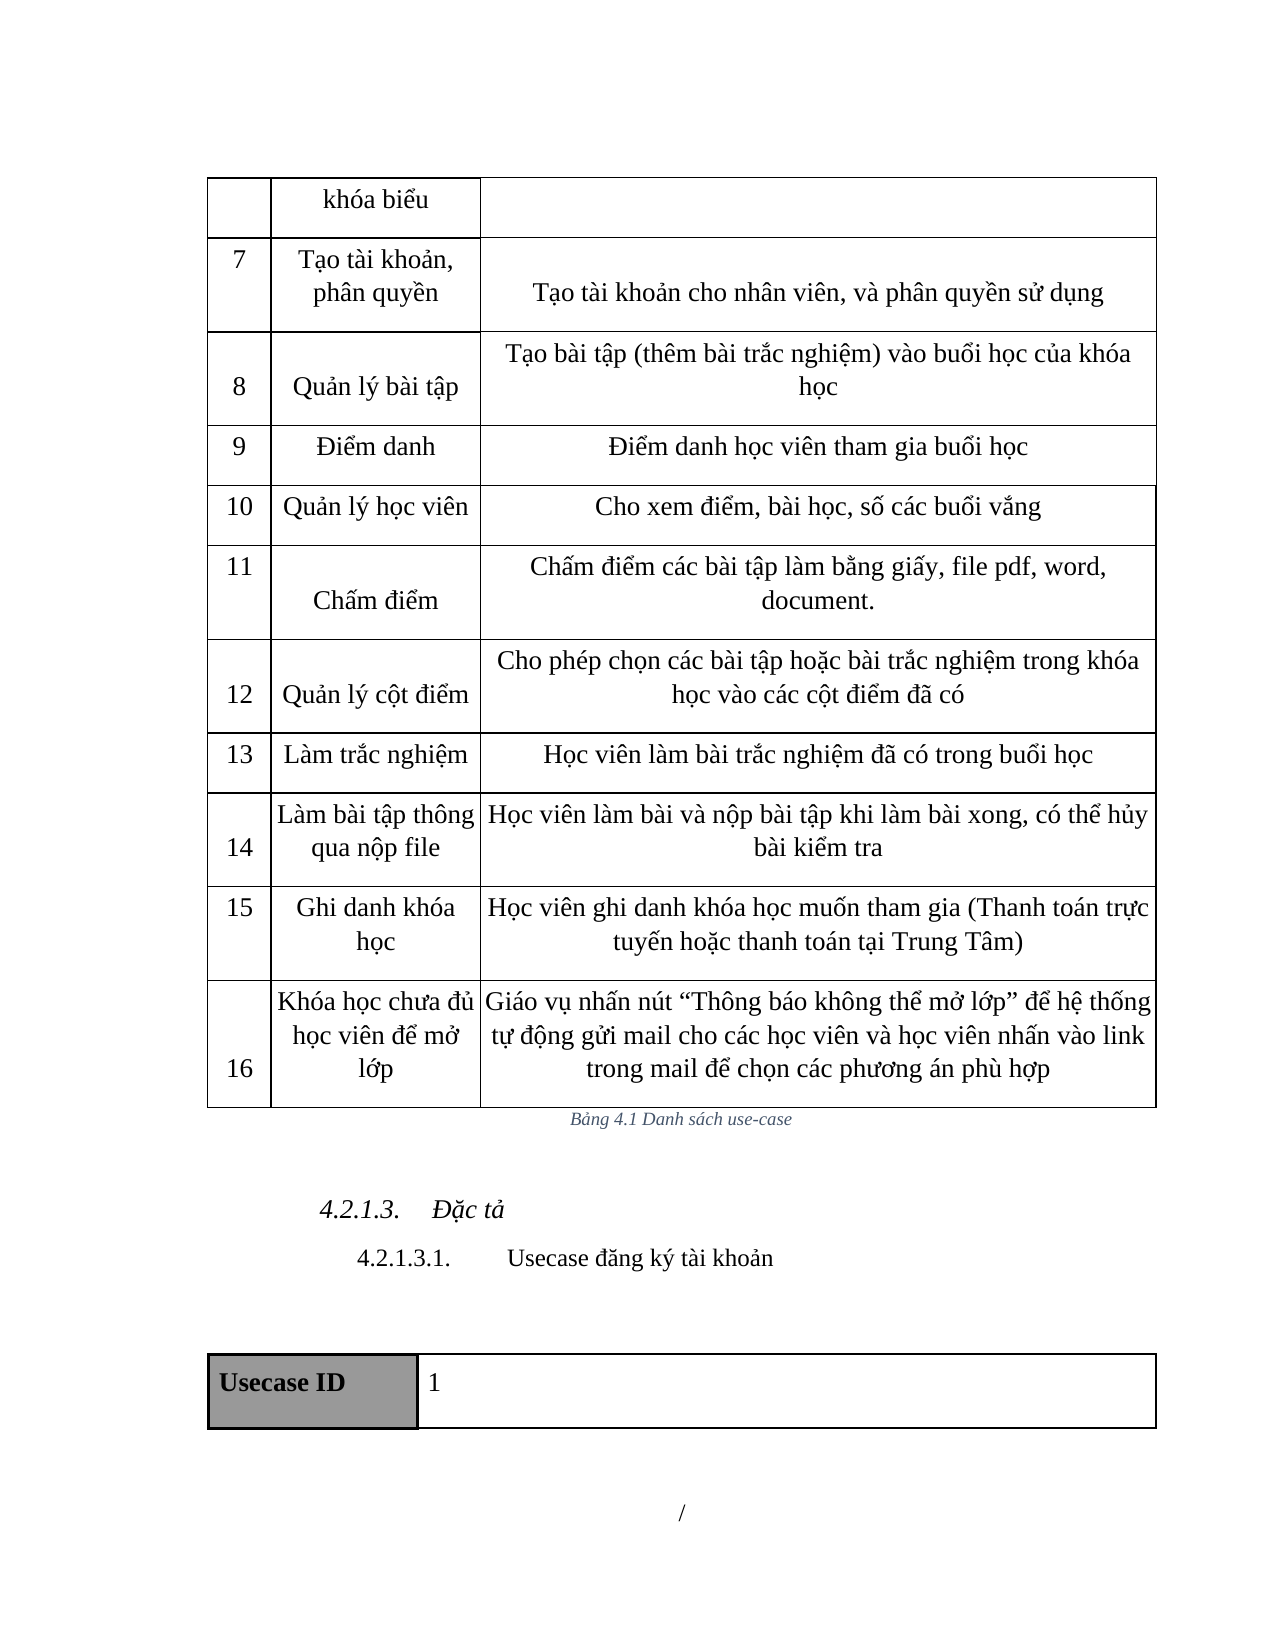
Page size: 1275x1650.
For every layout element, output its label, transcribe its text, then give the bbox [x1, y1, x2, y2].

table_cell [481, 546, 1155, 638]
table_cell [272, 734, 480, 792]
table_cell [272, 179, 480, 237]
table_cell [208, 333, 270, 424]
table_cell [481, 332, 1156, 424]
text Bảng 4.1 Danh sách use-case [207, 1108, 1157, 1130]
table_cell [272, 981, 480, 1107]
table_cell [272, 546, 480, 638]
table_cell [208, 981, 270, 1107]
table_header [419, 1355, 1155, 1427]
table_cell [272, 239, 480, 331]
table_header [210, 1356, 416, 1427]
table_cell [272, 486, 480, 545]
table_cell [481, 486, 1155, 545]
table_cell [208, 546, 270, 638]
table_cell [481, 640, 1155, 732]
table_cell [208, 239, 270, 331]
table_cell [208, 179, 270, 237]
list Đặc tả [319, 1193, 1157, 1224]
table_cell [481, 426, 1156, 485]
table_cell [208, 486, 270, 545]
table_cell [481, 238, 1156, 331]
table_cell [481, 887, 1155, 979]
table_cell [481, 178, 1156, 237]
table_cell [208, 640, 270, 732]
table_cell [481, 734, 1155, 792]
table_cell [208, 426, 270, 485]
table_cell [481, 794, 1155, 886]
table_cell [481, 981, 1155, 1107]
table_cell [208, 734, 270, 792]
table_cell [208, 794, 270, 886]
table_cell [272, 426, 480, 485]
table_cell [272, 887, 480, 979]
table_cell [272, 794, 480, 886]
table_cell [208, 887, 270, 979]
text Usecase đăng ký tài khoản [357, 1243, 1157, 1272]
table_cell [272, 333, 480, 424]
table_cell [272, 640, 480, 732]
